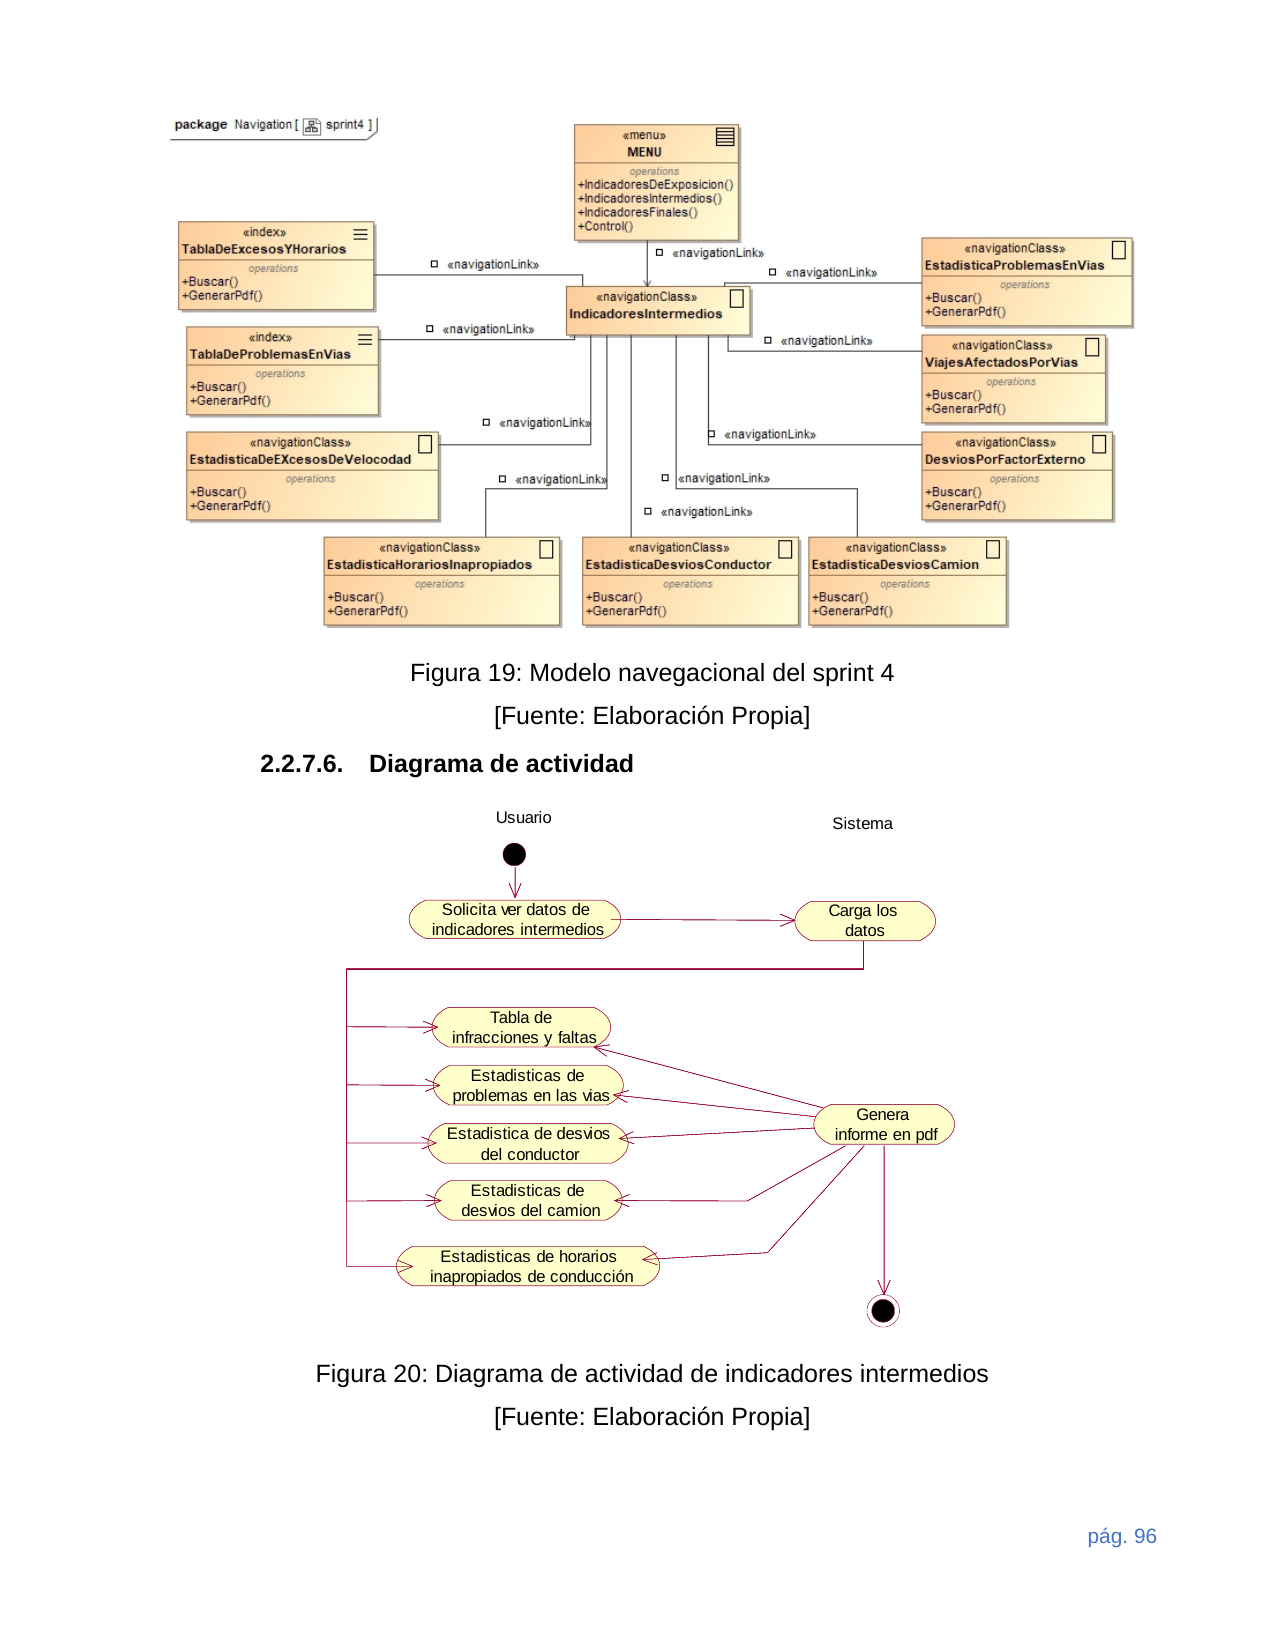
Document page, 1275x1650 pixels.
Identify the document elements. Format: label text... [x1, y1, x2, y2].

subtitle Figura 20: Diagrama de actividad de indicadores intermedios [148, 1359, 1157, 1387]
subtitle Figura 19: Modelo navegacional del sprint 4 [148, 658, 1157, 687]
text [Fuente: Elaboración Propia] [148, 701, 1157, 730]
text [Fuente: Elaboración Propia] [148, 1402, 1157, 1431]
picture [170, 118, 1135, 631]
subtitle Diagrama de actividad [260, 749, 1157, 777]
